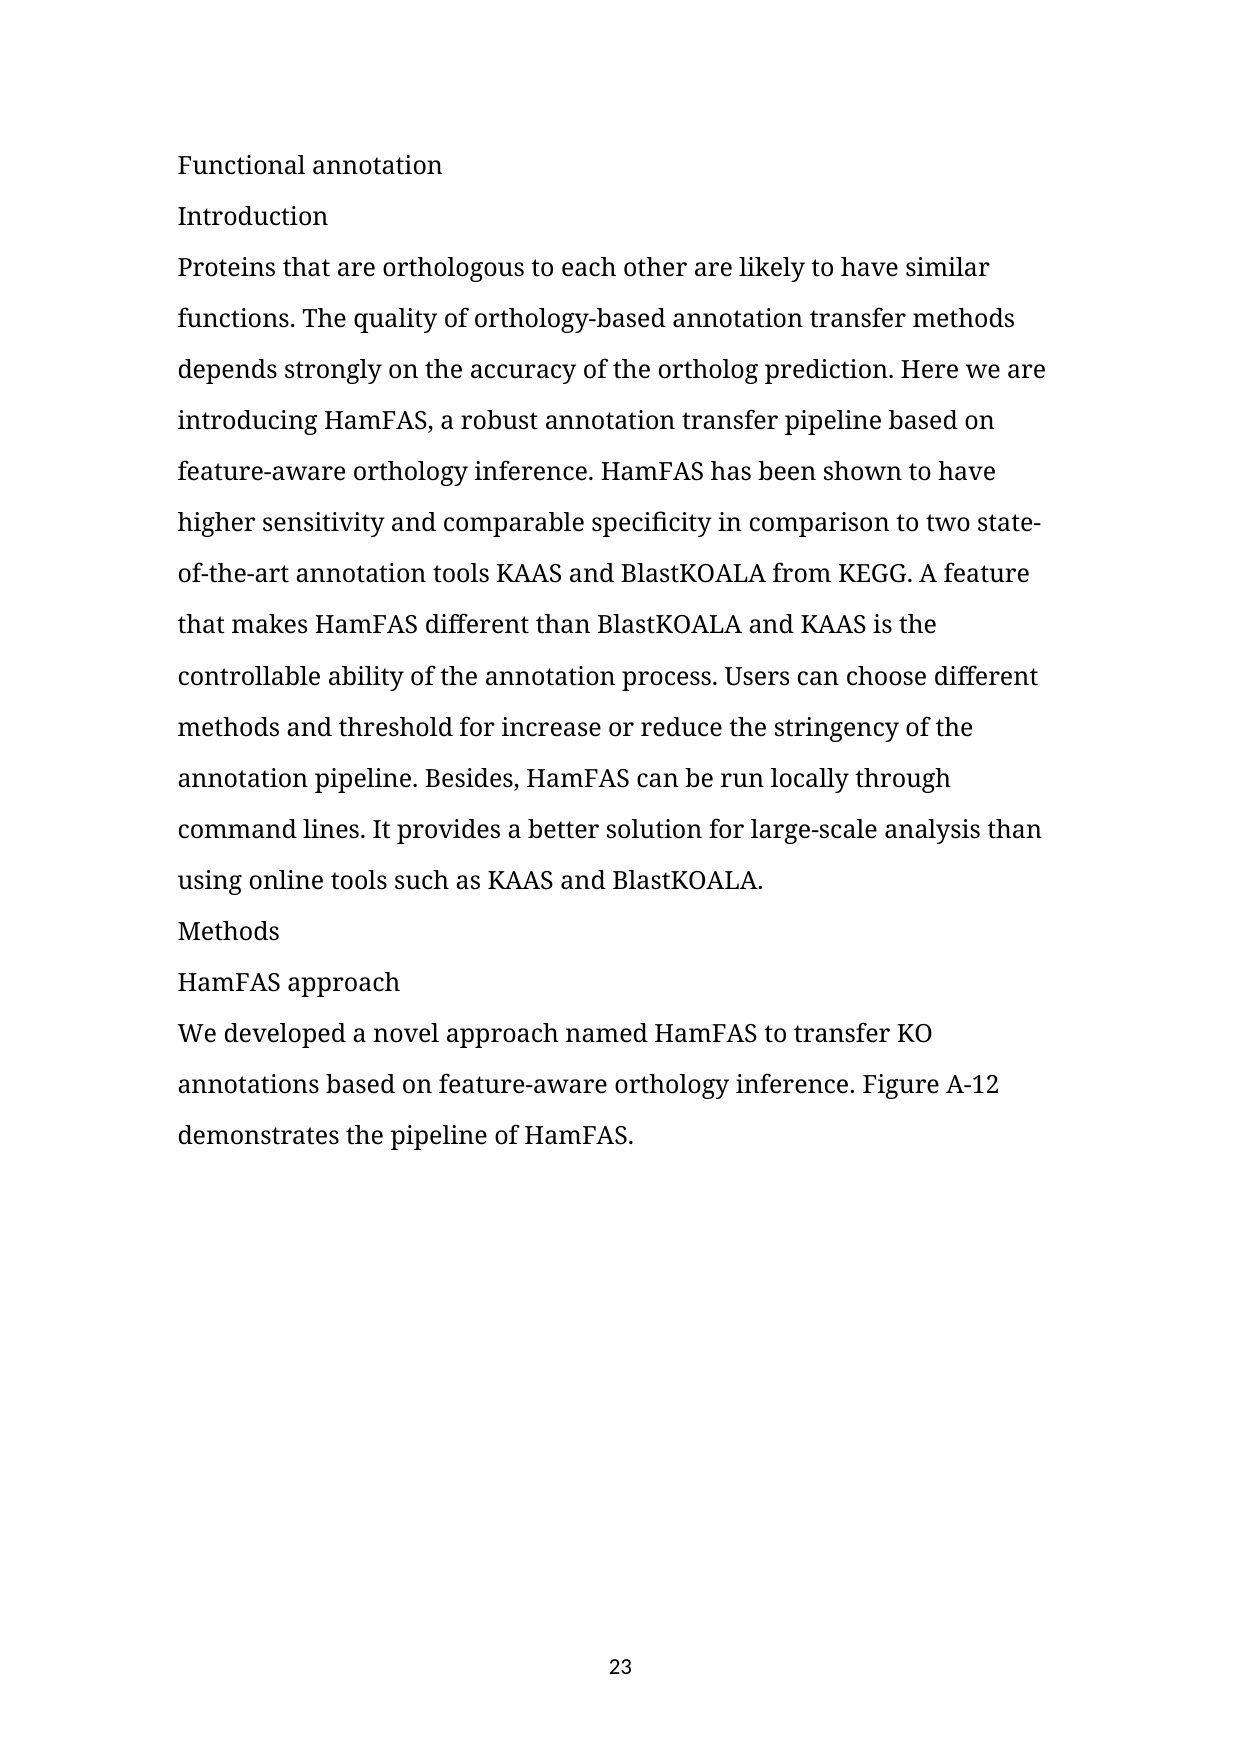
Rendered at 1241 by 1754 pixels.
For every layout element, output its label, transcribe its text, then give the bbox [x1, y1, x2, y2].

text Methods [177, 913, 1063, 947]
text Introduction [177, 199, 1063, 233]
text Proteins that are orthologous to each other are likely to have similar functions. The quality of orthology-based annotation transfer methods depends strongly on the accuracy of the ortholog prediction. Here we are introducing HamFAS, a robust annotation transfer pipeline based on feature-aware orthology inference. HamFAS has been shown to have higher sensitivity and comparable specificity in comparison to two state-of-the-art annotation tools KAAS and BlastKOALA from KEGG. A feature that makes HamFAS different than BlastKOALA and KAAS is the controllable ability of the annotation process. Users can choose different methods and threshold for increase or reduce the stringency of the annotation pipeline. Besides, HamFAS can be run locally through command lines. It provides a better solution for large-scale analysis than using online tools such as KAAS and BlastKOALA. [177, 250, 1063, 896]
text Functional annotation [177, 148, 1063, 182]
text HamFAS approach [177, 964, 1063, 998]
text We developed a novel approach named HamFAS to transfer KO annotations based on feature-aware orthology inference. Figure A-12 demonstrates the pipeline of HamFAS. [177, 1015, 1063, 1152]
